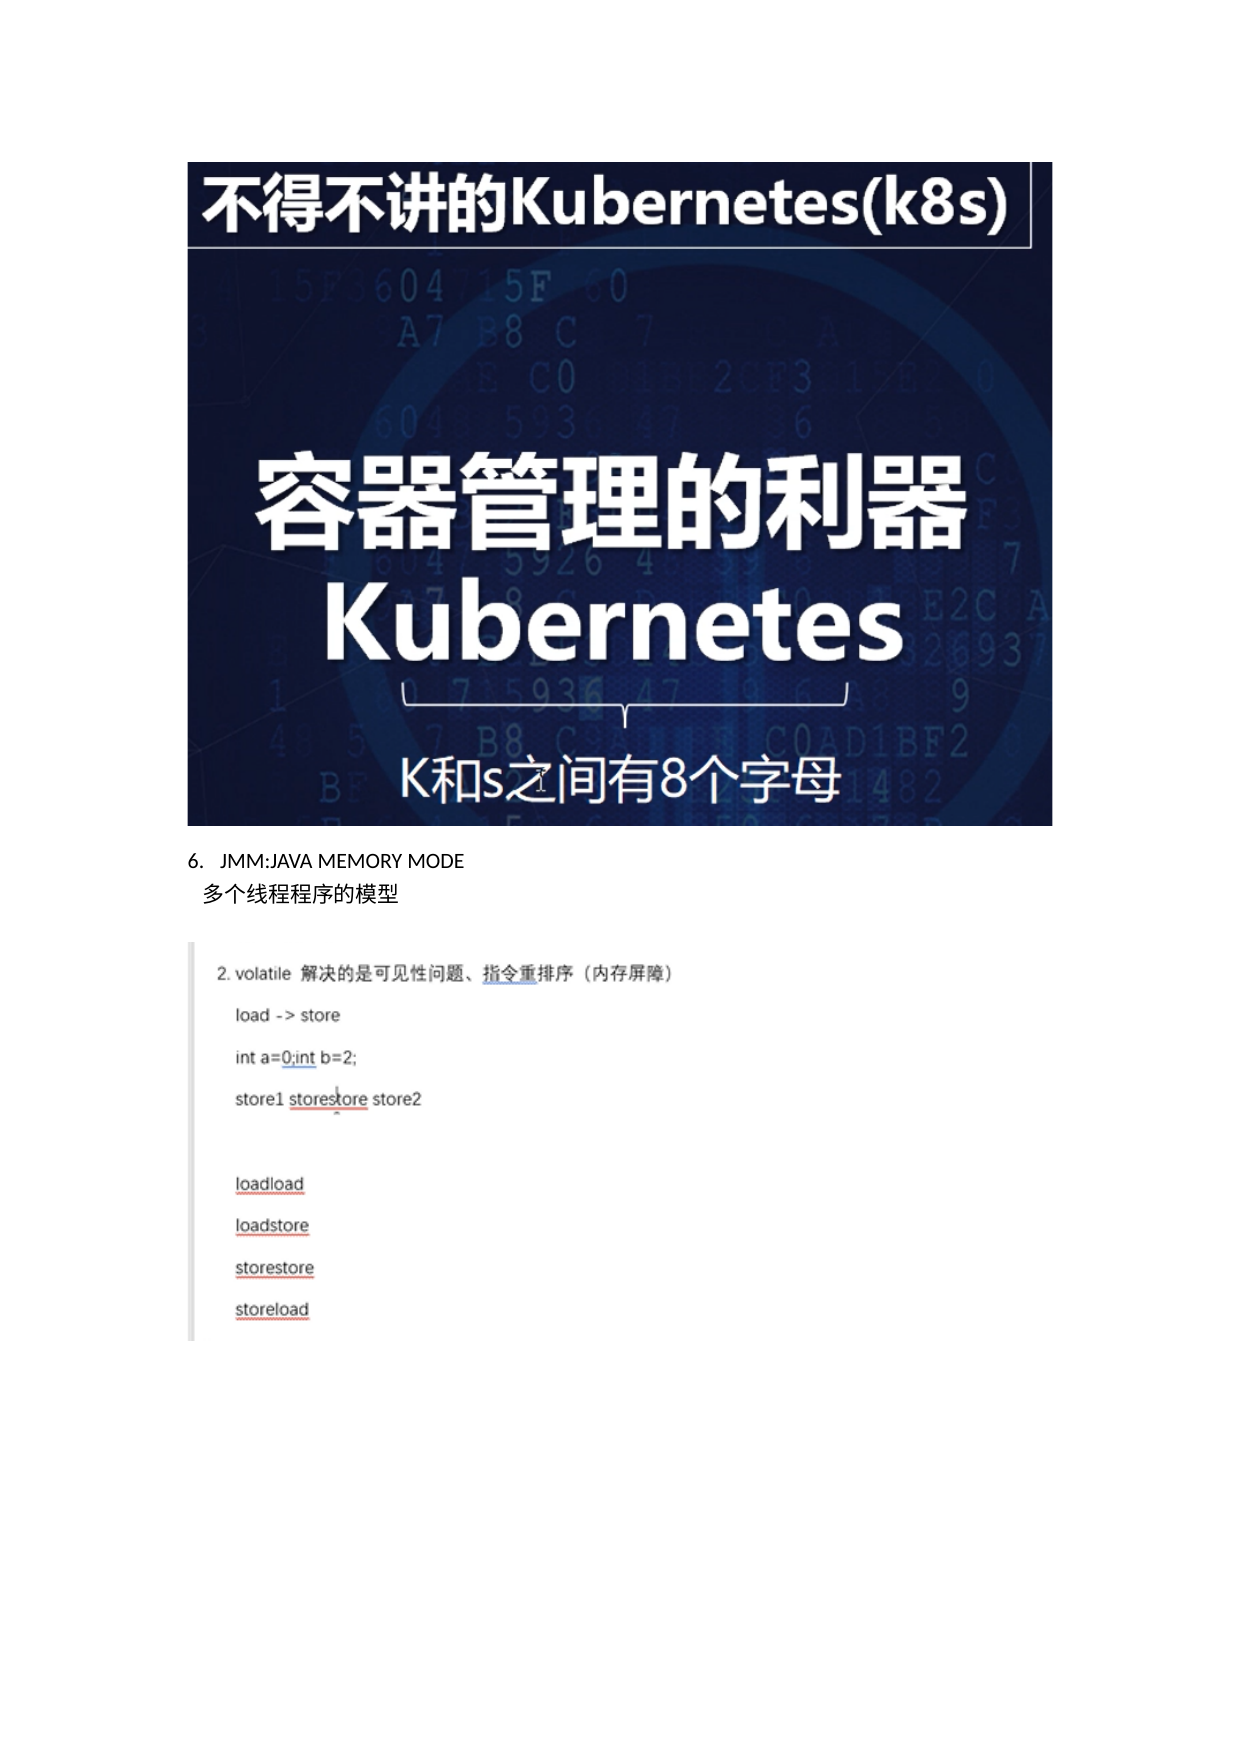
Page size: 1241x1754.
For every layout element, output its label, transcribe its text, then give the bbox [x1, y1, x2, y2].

picture [187, 162, 1053, 826]
list JMM:JAVA MEMORY MODE [187, 844, 1053, 877]
list 多个线程程序的模型 [187, 877, 1053, 909]
picture [187, 942, 797, 1341]
